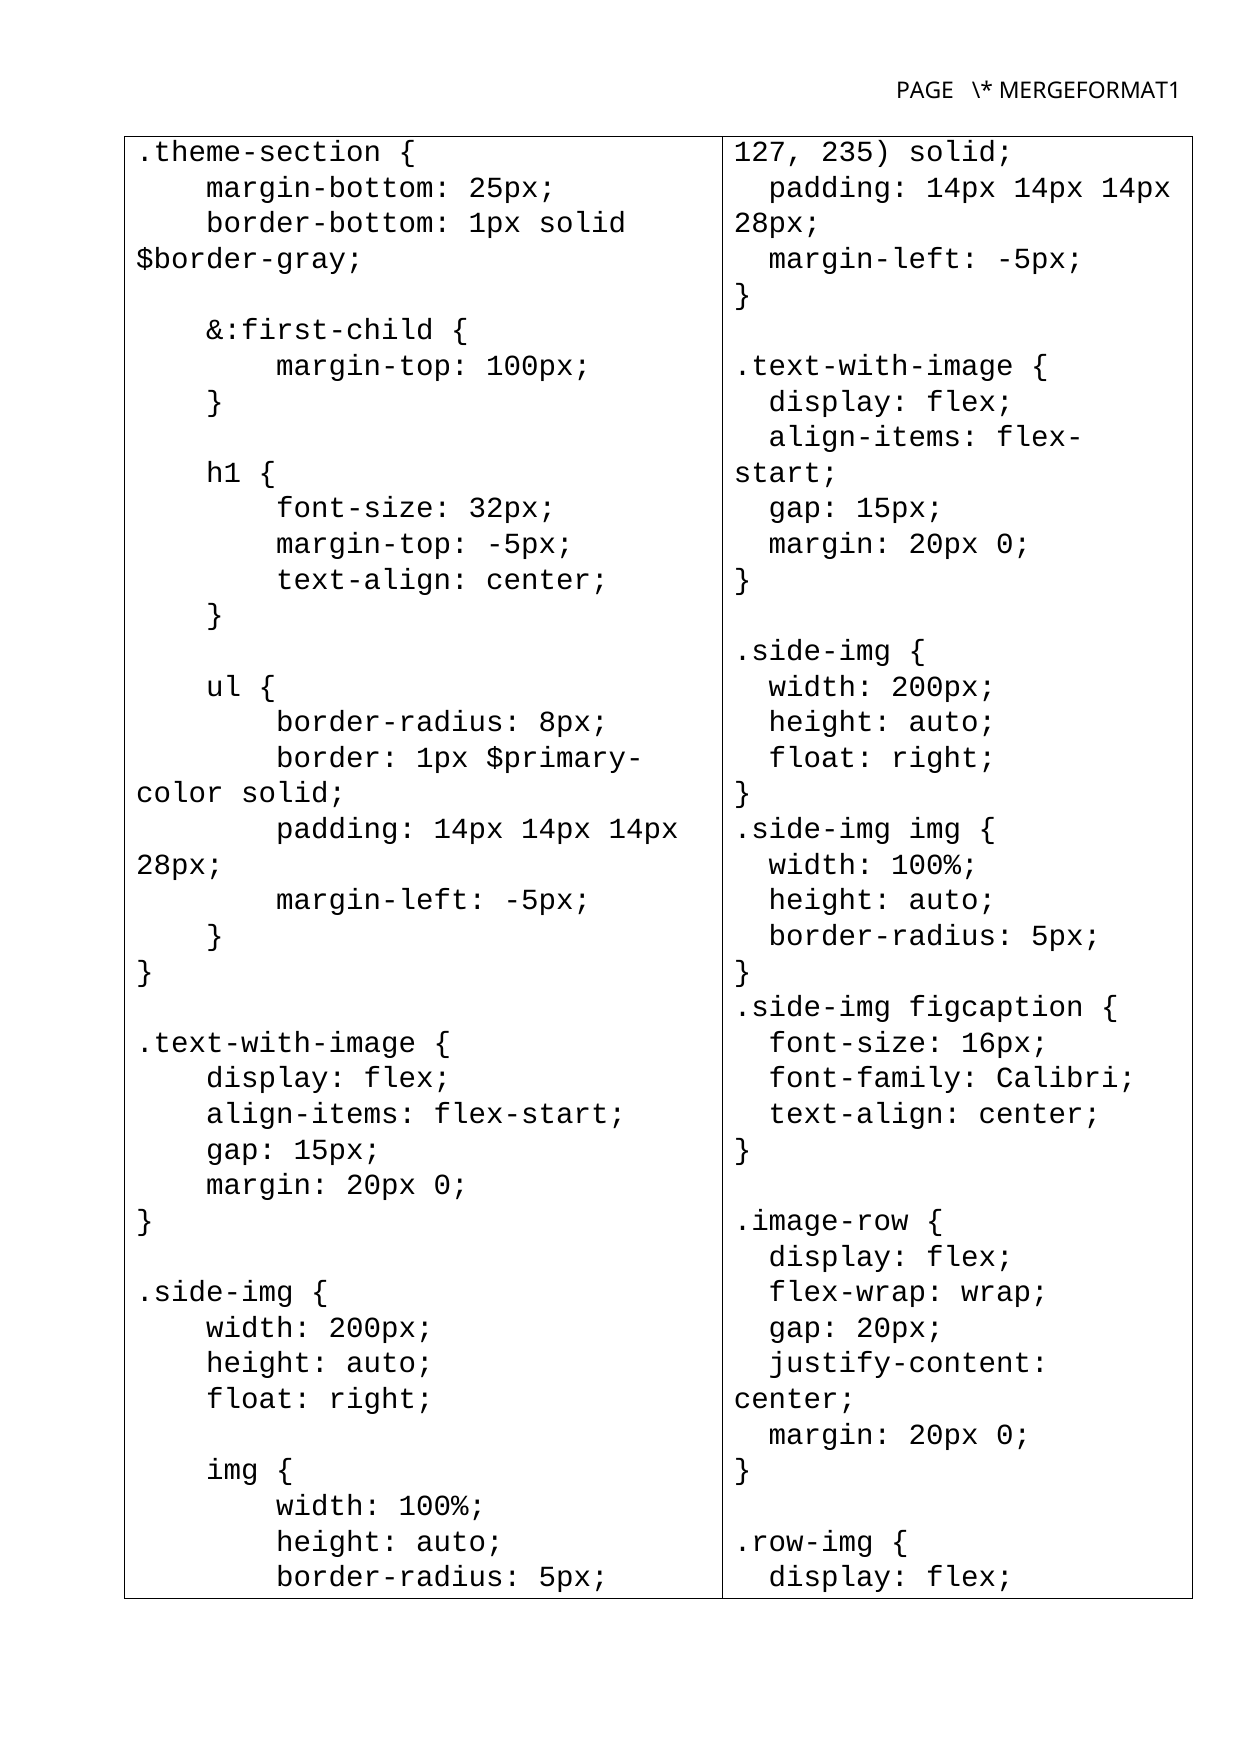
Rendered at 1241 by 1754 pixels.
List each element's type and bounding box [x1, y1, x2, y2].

table_header [125, 137, 722, 1597]
table_header [723, 137, 1192, 1597]
